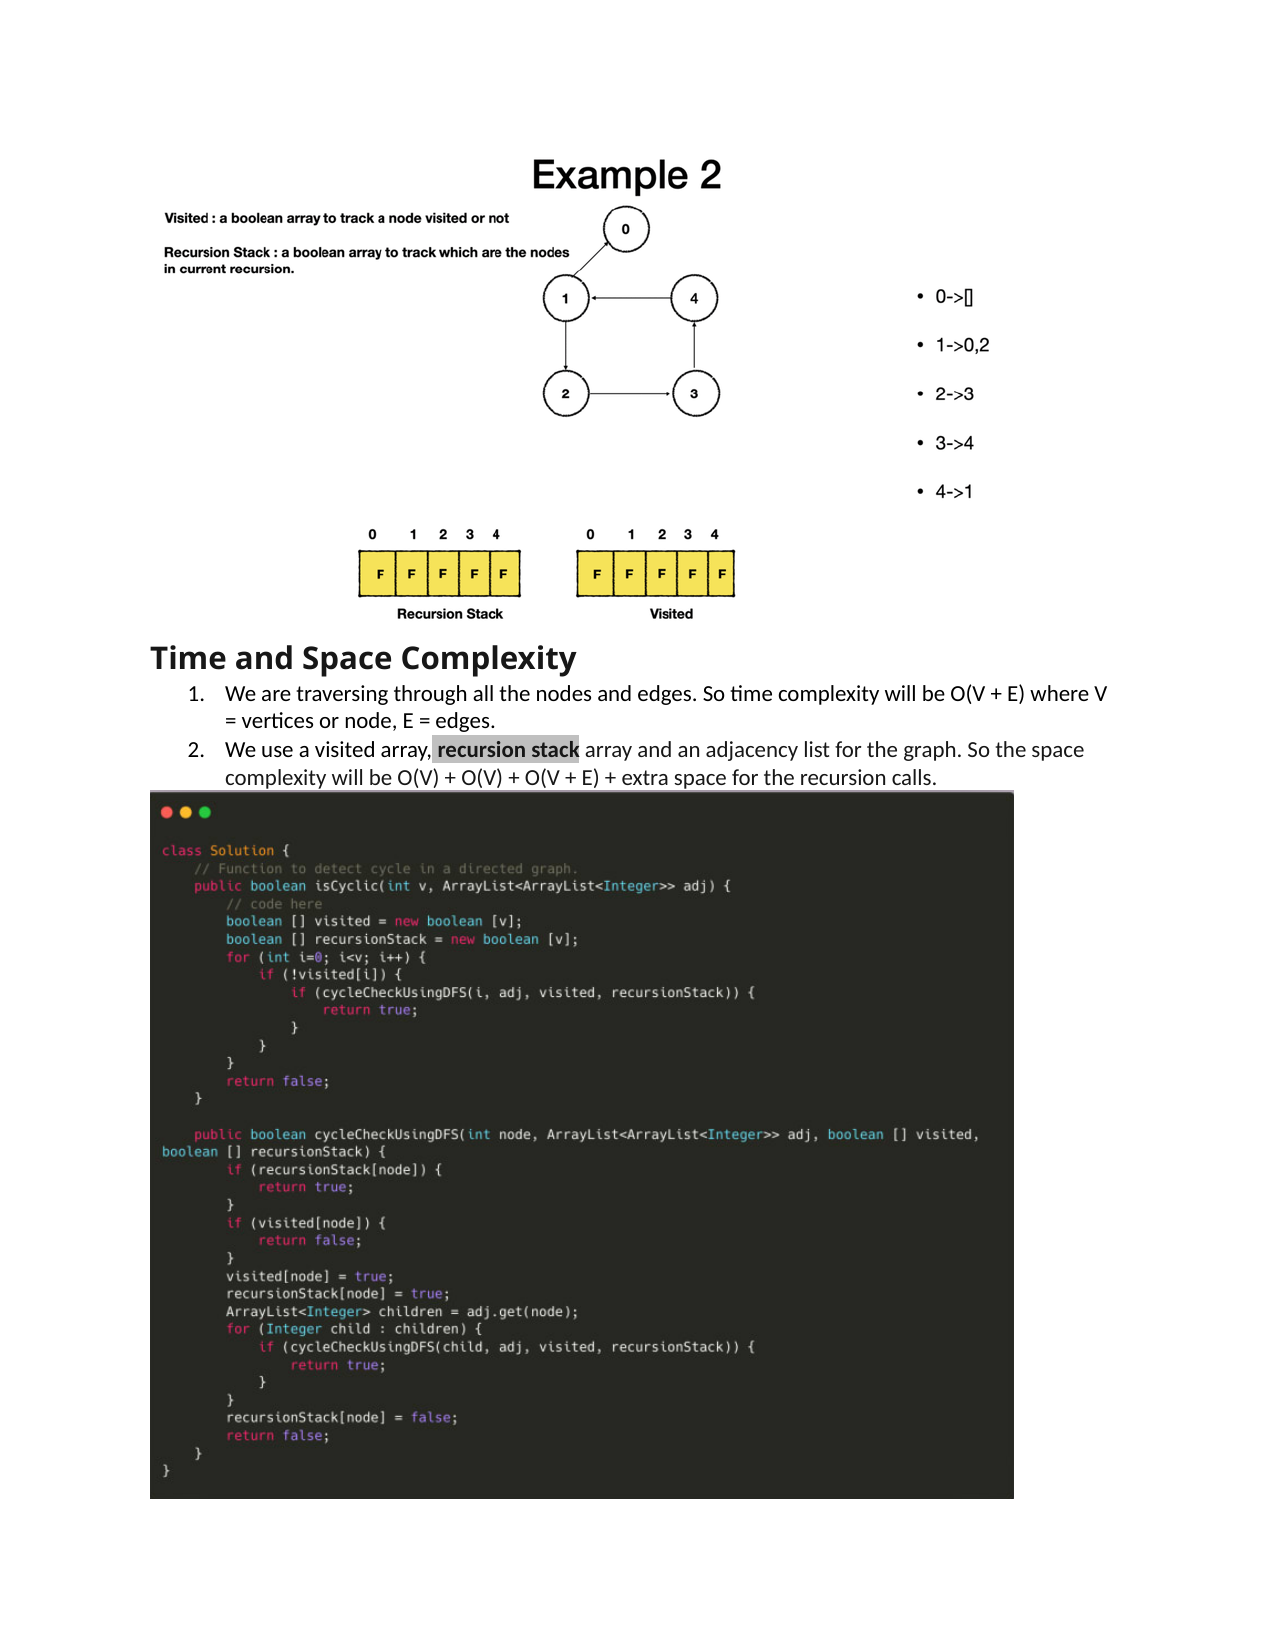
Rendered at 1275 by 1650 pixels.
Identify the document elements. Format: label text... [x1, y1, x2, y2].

list We are traversing through all the nodes and edges. So time complexity will be O(V + E) where V = vertices or node, E = edges. [187, 679, 1125, 735]
picture [150, 150, 1014, 636]
picture [150, 790, 1014, 1499]
list We use a visited array, recursion stack array and an adjacency list for the graph. So the space complexity will be O(V) + O(V) + O(V + E) + extra space for the recursion calls. [187, 735, 1125, 791]
